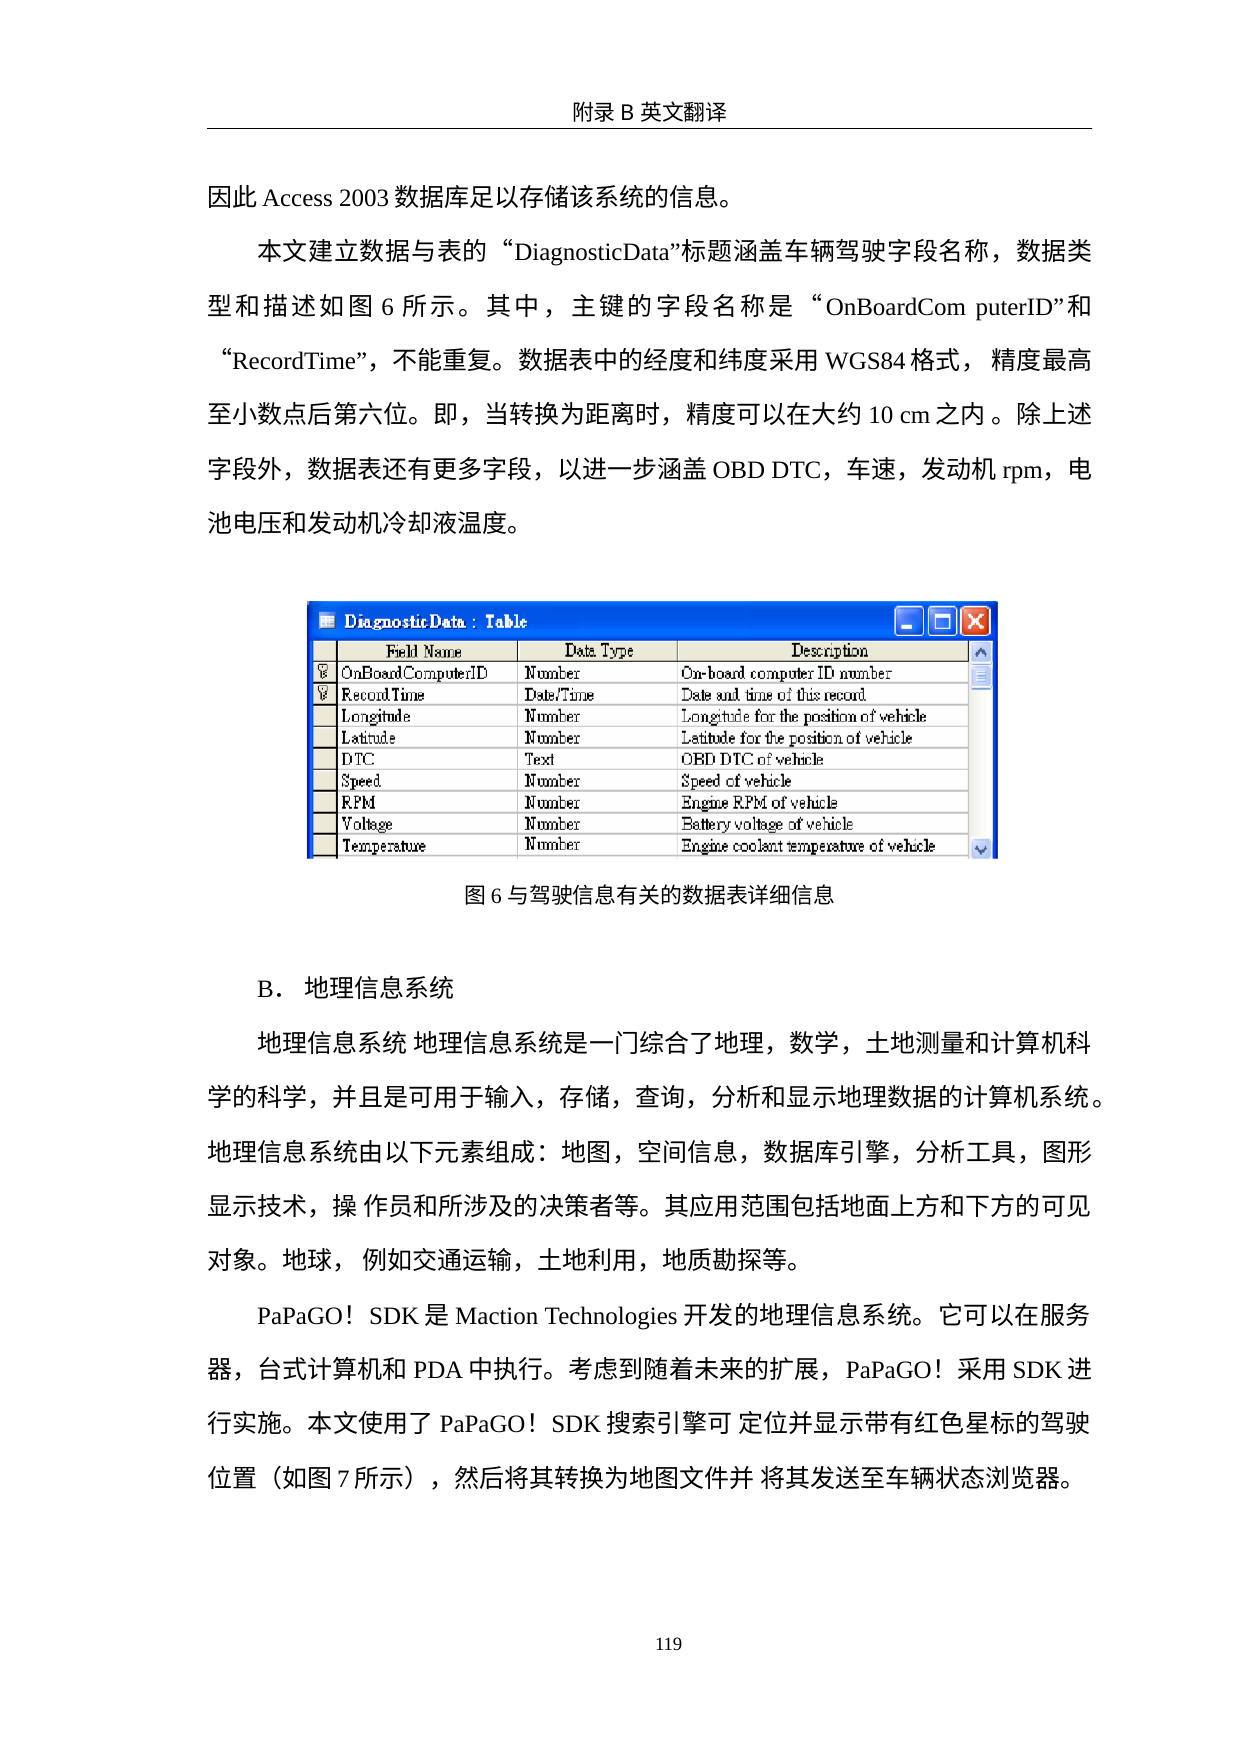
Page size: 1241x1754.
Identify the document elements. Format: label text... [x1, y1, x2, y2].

text B． 地理信息系统 [207, 969, 1092, 1005]
text 地理信息系统 地理信息系统是一门综合了地理，数学，土地测量和计算机科学的科学，并且是可用于输入，存储，查询，分析和显示地理数据的计算机系统。地理信息系统由以下元素组成：地图，空间信息，数据库引擎，分析工具，图形显示技术，操 作员和所涉及的决策者等。其应用范围包括地面上方和下方的可见对象。地球， 例如交通运输，土地利用，地质勘探等。 [207, 1023, 1092, 1277]
text PaPaGO！SDK是Maction Technologies开发的地理信息系统。它可以在服务 器，台式计算机和PDA中执行。考虑到随着未来的扩展，PaPaGO！采用SDK进行实施。本文使用了PaPaGO！SDK搜索引擎可 定位并显示带有红色星标的驾驶位置（如图7所示），然后将其转换为地图文件并 将其发送至车辆状态浏览器。 [207, 1295, 1092, 1494]
text 本文建立数据与表的“DiagnosticData”标题涵盖车辆驾驶字段名称，数据类型和描述如图6所示。其中，主键的字段名称是“OnBoardCom puterID”和“RecordTime”，不能重复。数据表中的经度和纬度采用WGS84格式， 精度最高至小数点后第六位。即，当转换为距离时，精度可以在大约10 cm之内 。除上述字段外，数据表还有更多字段，以进一步涵盖OBD DTC，车速，发动机 rpm，电池电压和发动机冷却液温度。 [207, 232, 1092, 540]
picture [300, 601, 1000, 864]
text 图6 与驾驶信息有关的数据表详细信息 [207, 878, 1092, 910]
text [207, 177, 1092, 213]
